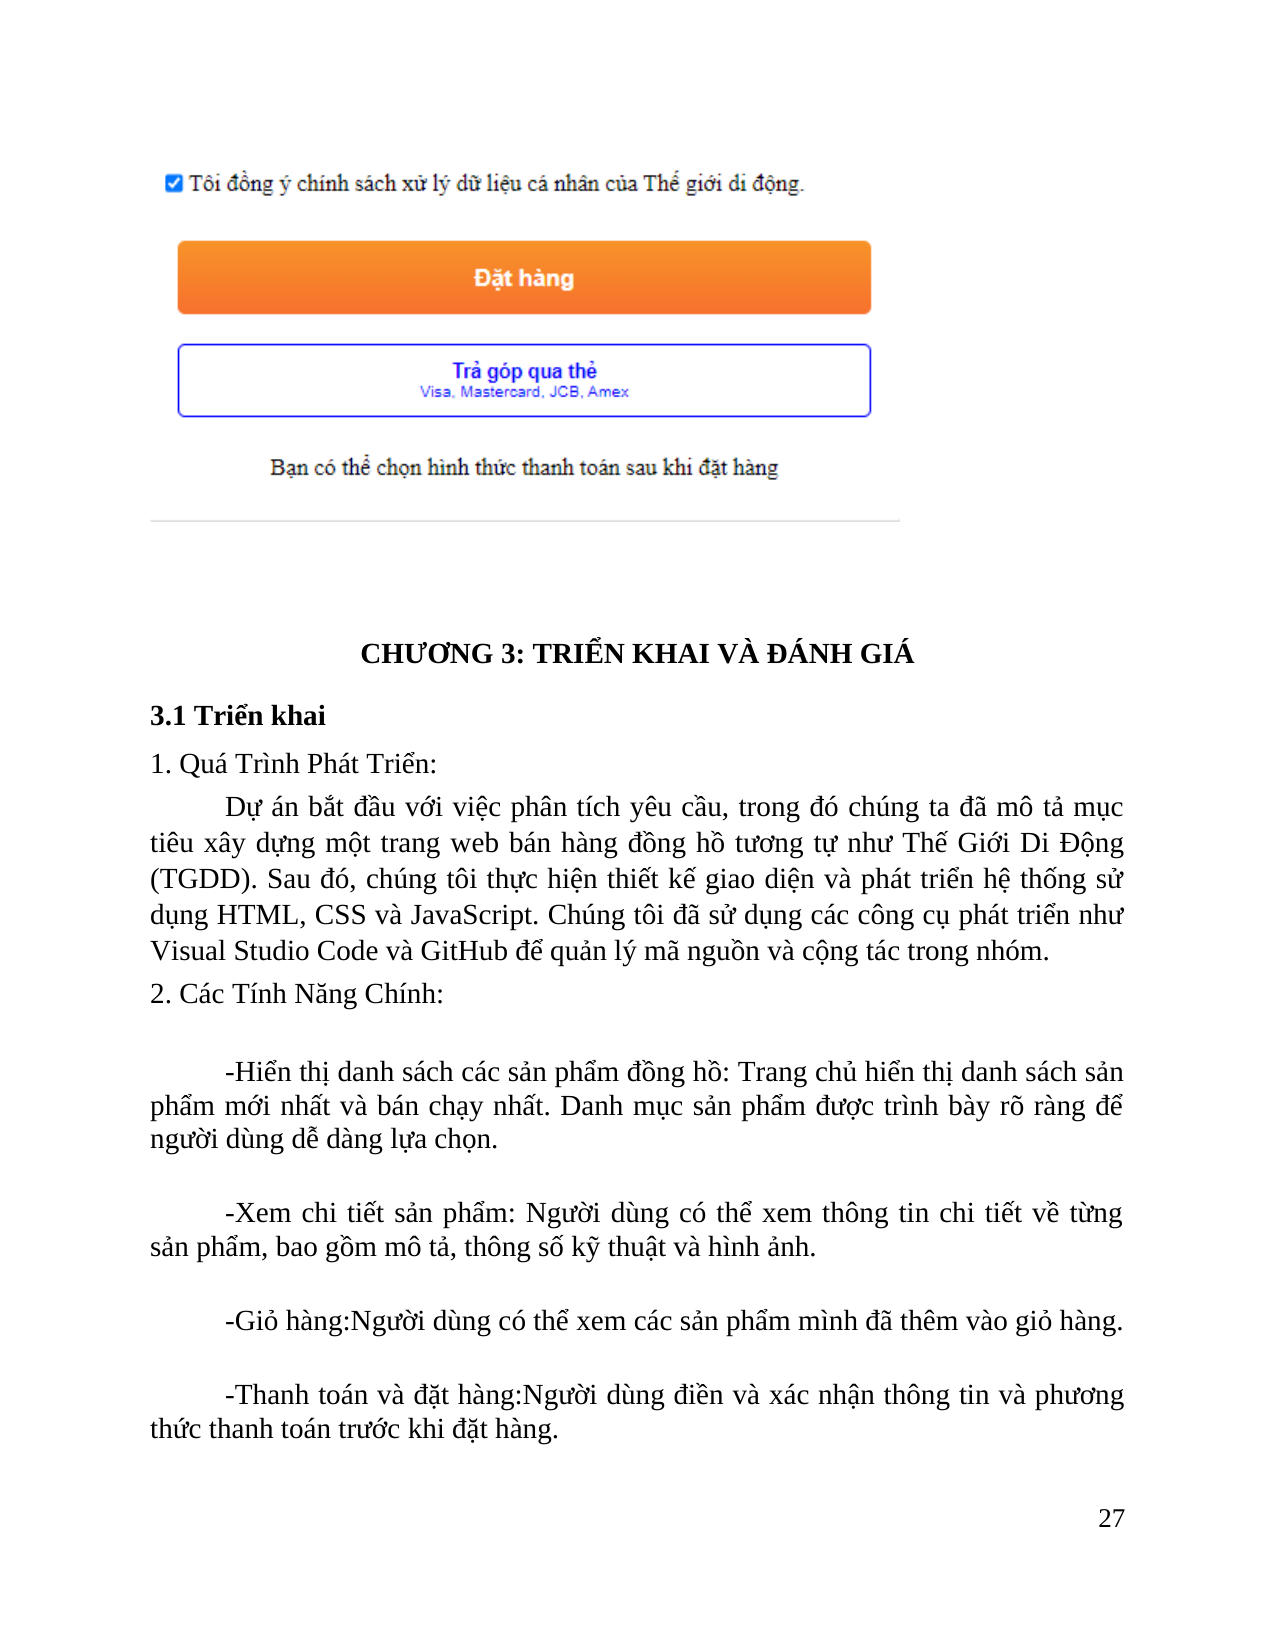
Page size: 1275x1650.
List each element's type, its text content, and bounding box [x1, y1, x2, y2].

text -Hiển thị danh sách các sản phẩm đồng hồ: Trang chủ hiển thị danh sách sản phẩm mới nhất và bán chạy nhất. Danh mục sản phẩm được trình bày rõ ràng để người dùng dễ dàng lựa chọn. [150, 1054, 1125, 1155]
subtitle 3.1 Triển khai [150, 698, 1125, 731]
picture [150, 150, 901, 522]
text -Xem chi tiết sản phẩm: Người dùng có thể xem thông tin chi tiết về từng sản phẩm, bao gồm mô tả, thông số kỹ thuật và hình ảnh. [150, 1196, 1125, 1263]
text -Thanh toán và đặt hàng:Người dùng điền và xác nhận thông tin và phương thức thanh toán trước khi đặt hàng. [150, 1377, 1125, 1444]
text Dự án bắt đầu với việc phân tích yêu cầu, trong đó chúng ta đã mô tả mục tiêu xây dựng một trang web bán hàng đồng hồ tương tự như Thế Giới Di Động (TGDD). Sau đó, chúng tôi thực hiện thiết kế giao diện và phát triển hệ thống sử dụng HTML, CSS và JavaScript. Chúng tôi đã sử dụng các công cụ phát triển như Visual Studio Code và GitHub để quản lý mã nguồn và cộng tác trong nhóm. [150, 789, 1125, 967]
text 1. Quá Trình Phát Triển: [150, 746, 1125, 780]
text 2. Các Tính Năng Chính: [150, 976, 1125, 1009]
subtitle CHƯƠNG 3: TRIỂN KHAI VÀ ĐÁNH GIÁ [150, 637, 1125, 670]
text -Giỏ hàng:Người dùng có thể xem các sản phẩm mình đã thêm vào giỏ hàng. [150, 1303, 1125, 1337]
